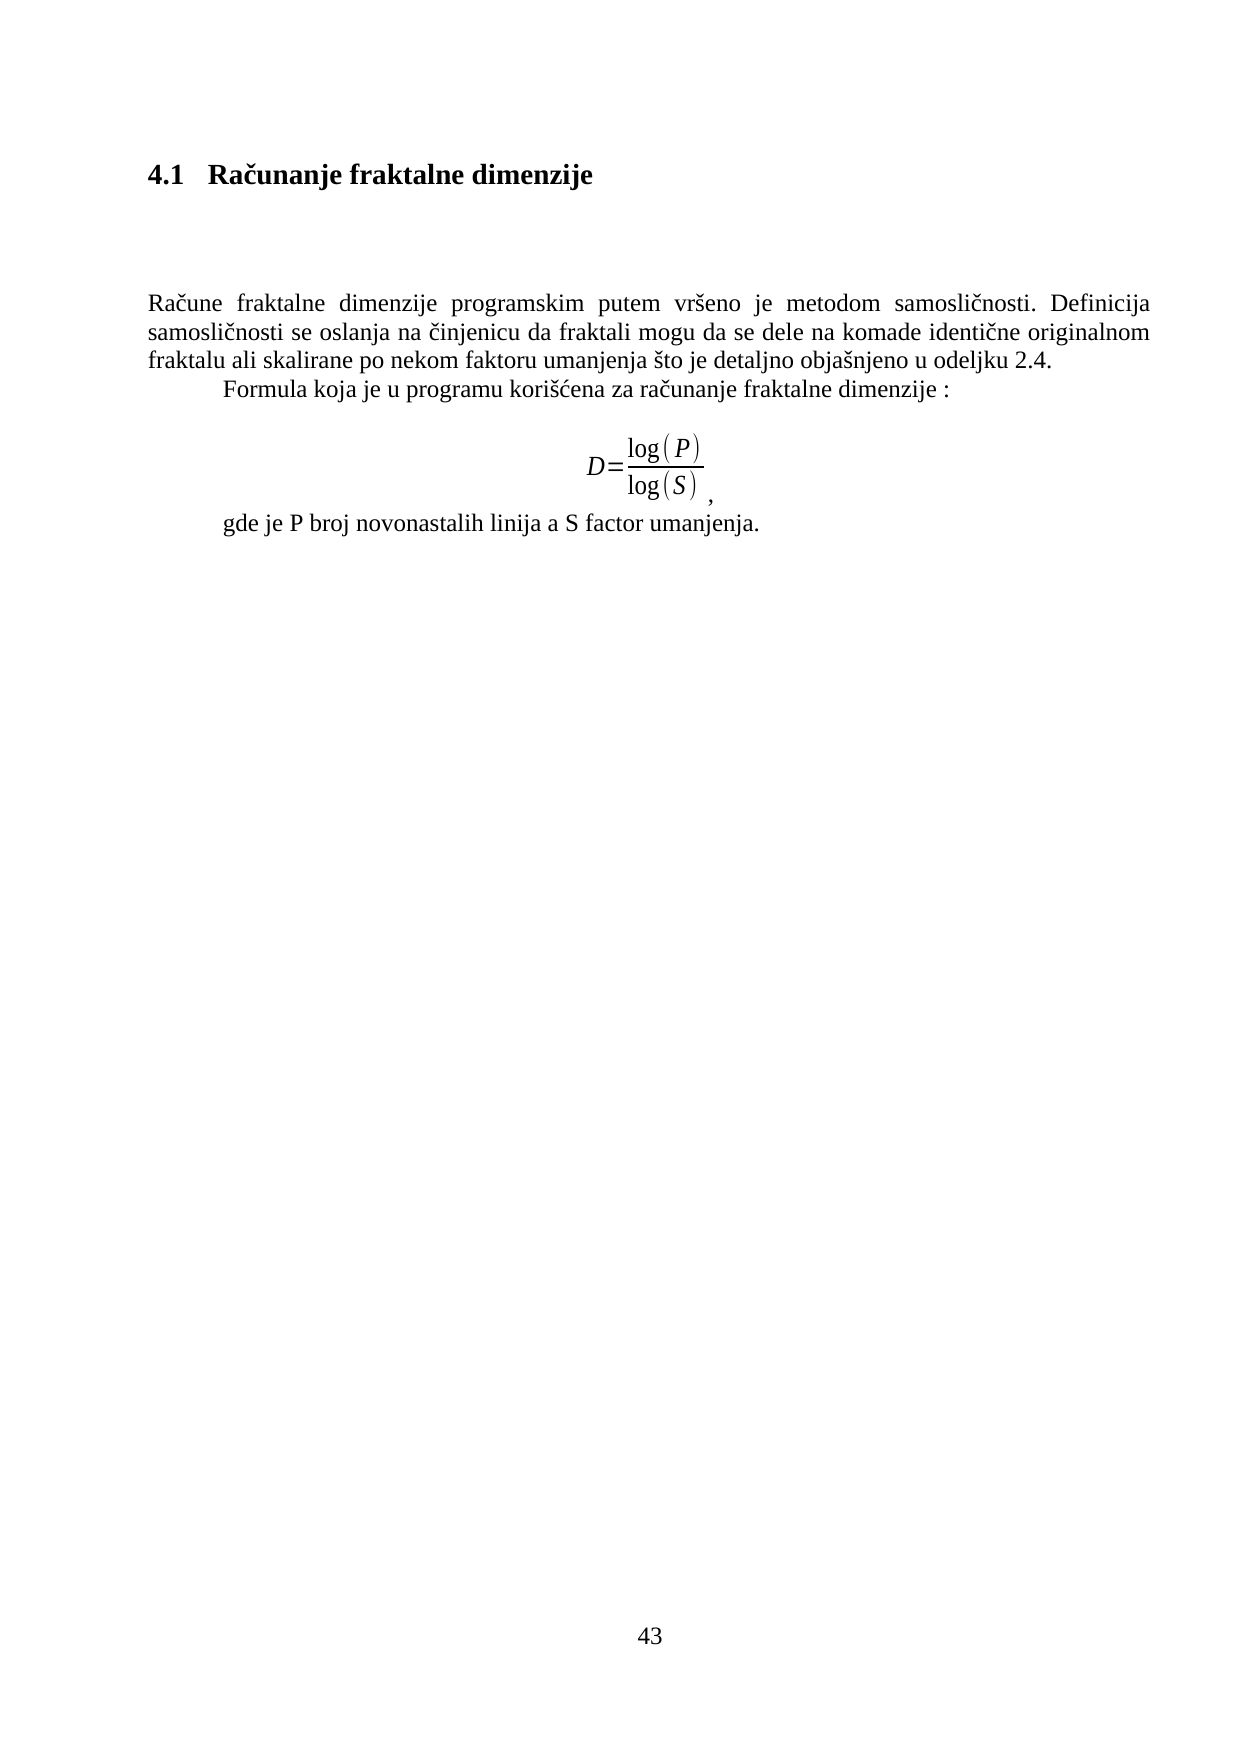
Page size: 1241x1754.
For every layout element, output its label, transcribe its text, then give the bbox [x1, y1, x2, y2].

text gde je P broj novonastalih linija a S factor umanjenja. [148, 508, 1152, 537]
subtitle Računanje fraktalne dimenzije [148, 157, 1152, 190]
text Formula koja je u programu korišćena za računanje fraktalne dimenzije : [148, 374, 1152, 403]
text , [148, 432, 1152, 508]
text Račune fraktalne dimenzije programskim putem vršeno je metodom samosličnosti. Definicija samosličnosti se oslanja na činjenicu da fraktali mogu da se dele na komade identične originalnom fraktalu ali skalirane po nekom faktoru umanjenja što je detaljno objašnjeno u odeljku 2.4. [148, 288, 1152, 374]
